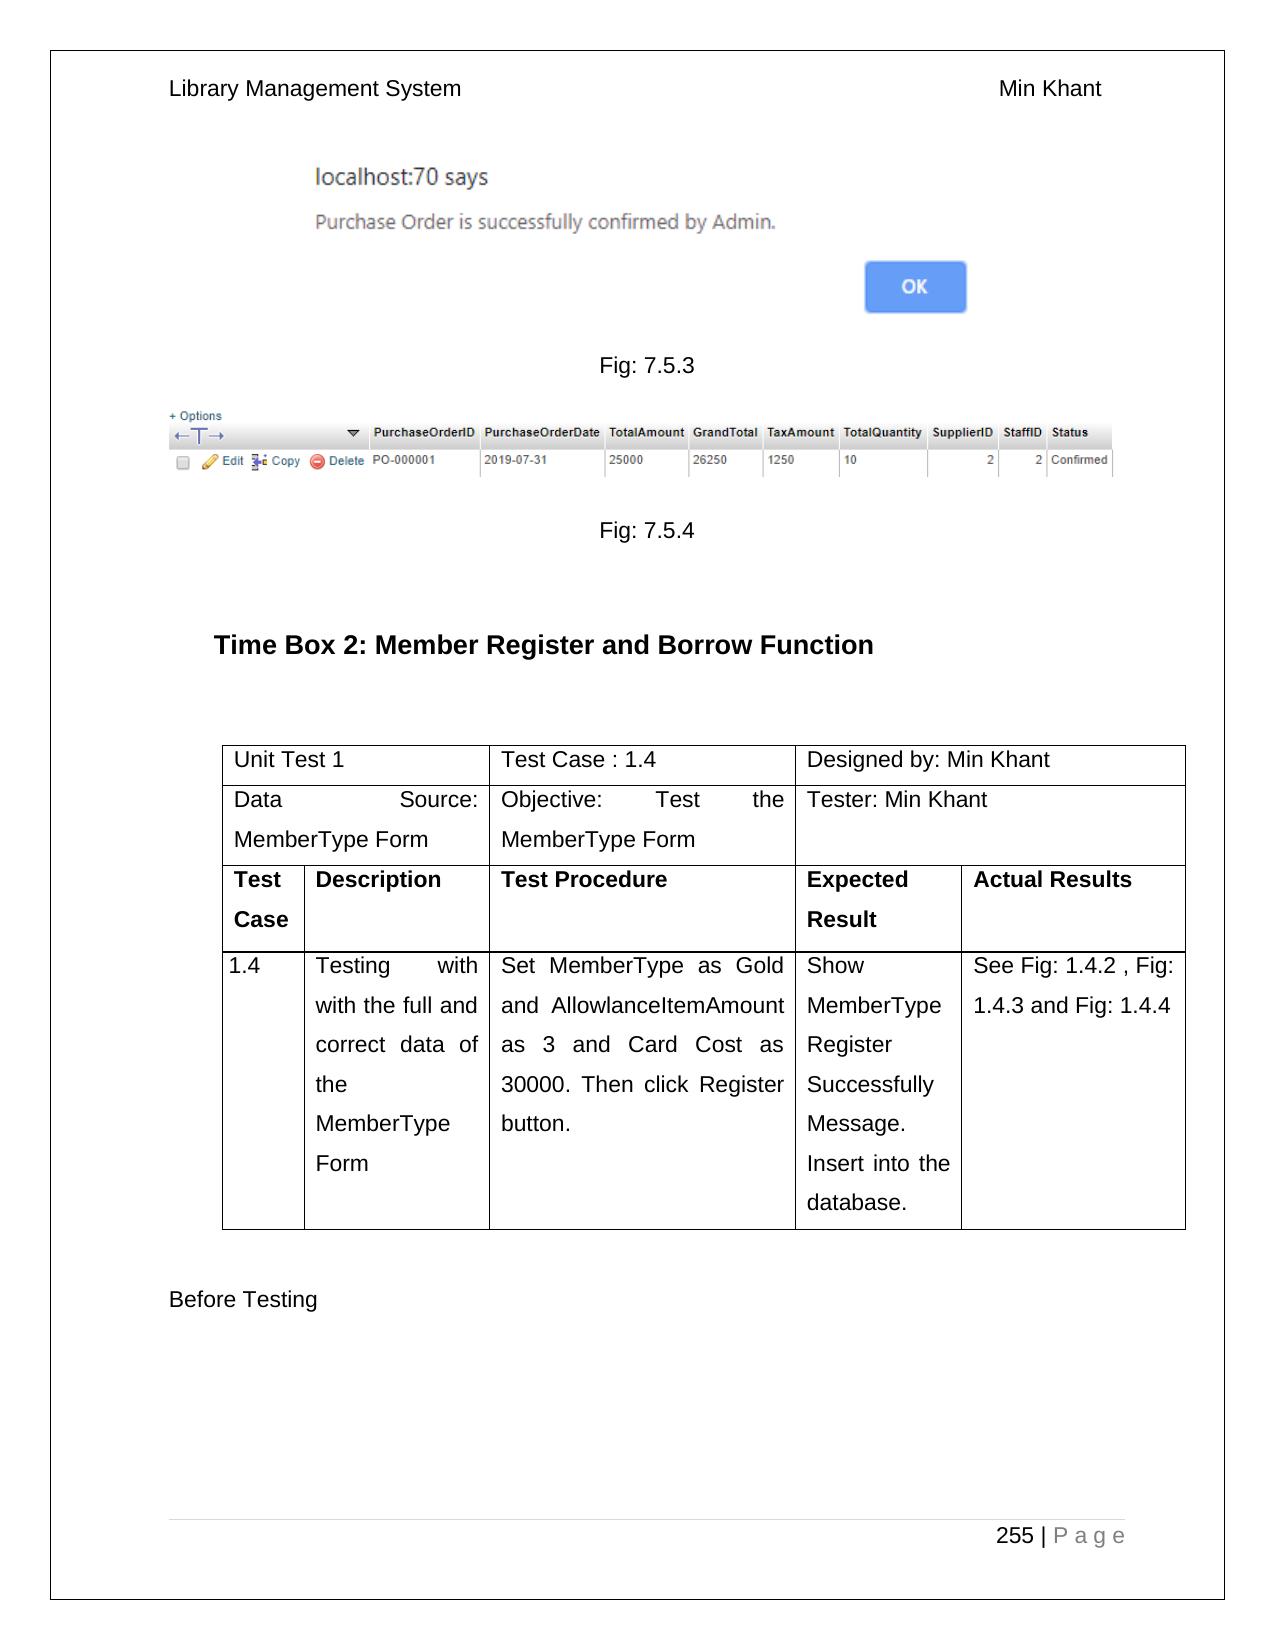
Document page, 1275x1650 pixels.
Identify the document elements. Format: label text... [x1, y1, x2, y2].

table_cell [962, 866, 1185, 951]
text Before Testing [169, 1286, 1125, 1312]
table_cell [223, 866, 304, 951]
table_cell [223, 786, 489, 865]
subtitle Time Box 2: Member Register and Borrow Function [214, 629, 1125, 661]
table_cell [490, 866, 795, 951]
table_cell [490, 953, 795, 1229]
text Fig: 7.5.3 [169, 352, 1125, 378]
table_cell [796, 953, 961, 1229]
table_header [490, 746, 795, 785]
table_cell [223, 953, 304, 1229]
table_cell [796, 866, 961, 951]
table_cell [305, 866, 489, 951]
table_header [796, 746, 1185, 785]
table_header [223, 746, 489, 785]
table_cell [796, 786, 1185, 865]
text Fig: 7.5.4 [169, 517, 1125, 543]
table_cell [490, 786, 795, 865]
picture [168, 407, 1125, 488]
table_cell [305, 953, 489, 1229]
picture [306, 150, 988, 322]
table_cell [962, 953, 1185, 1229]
